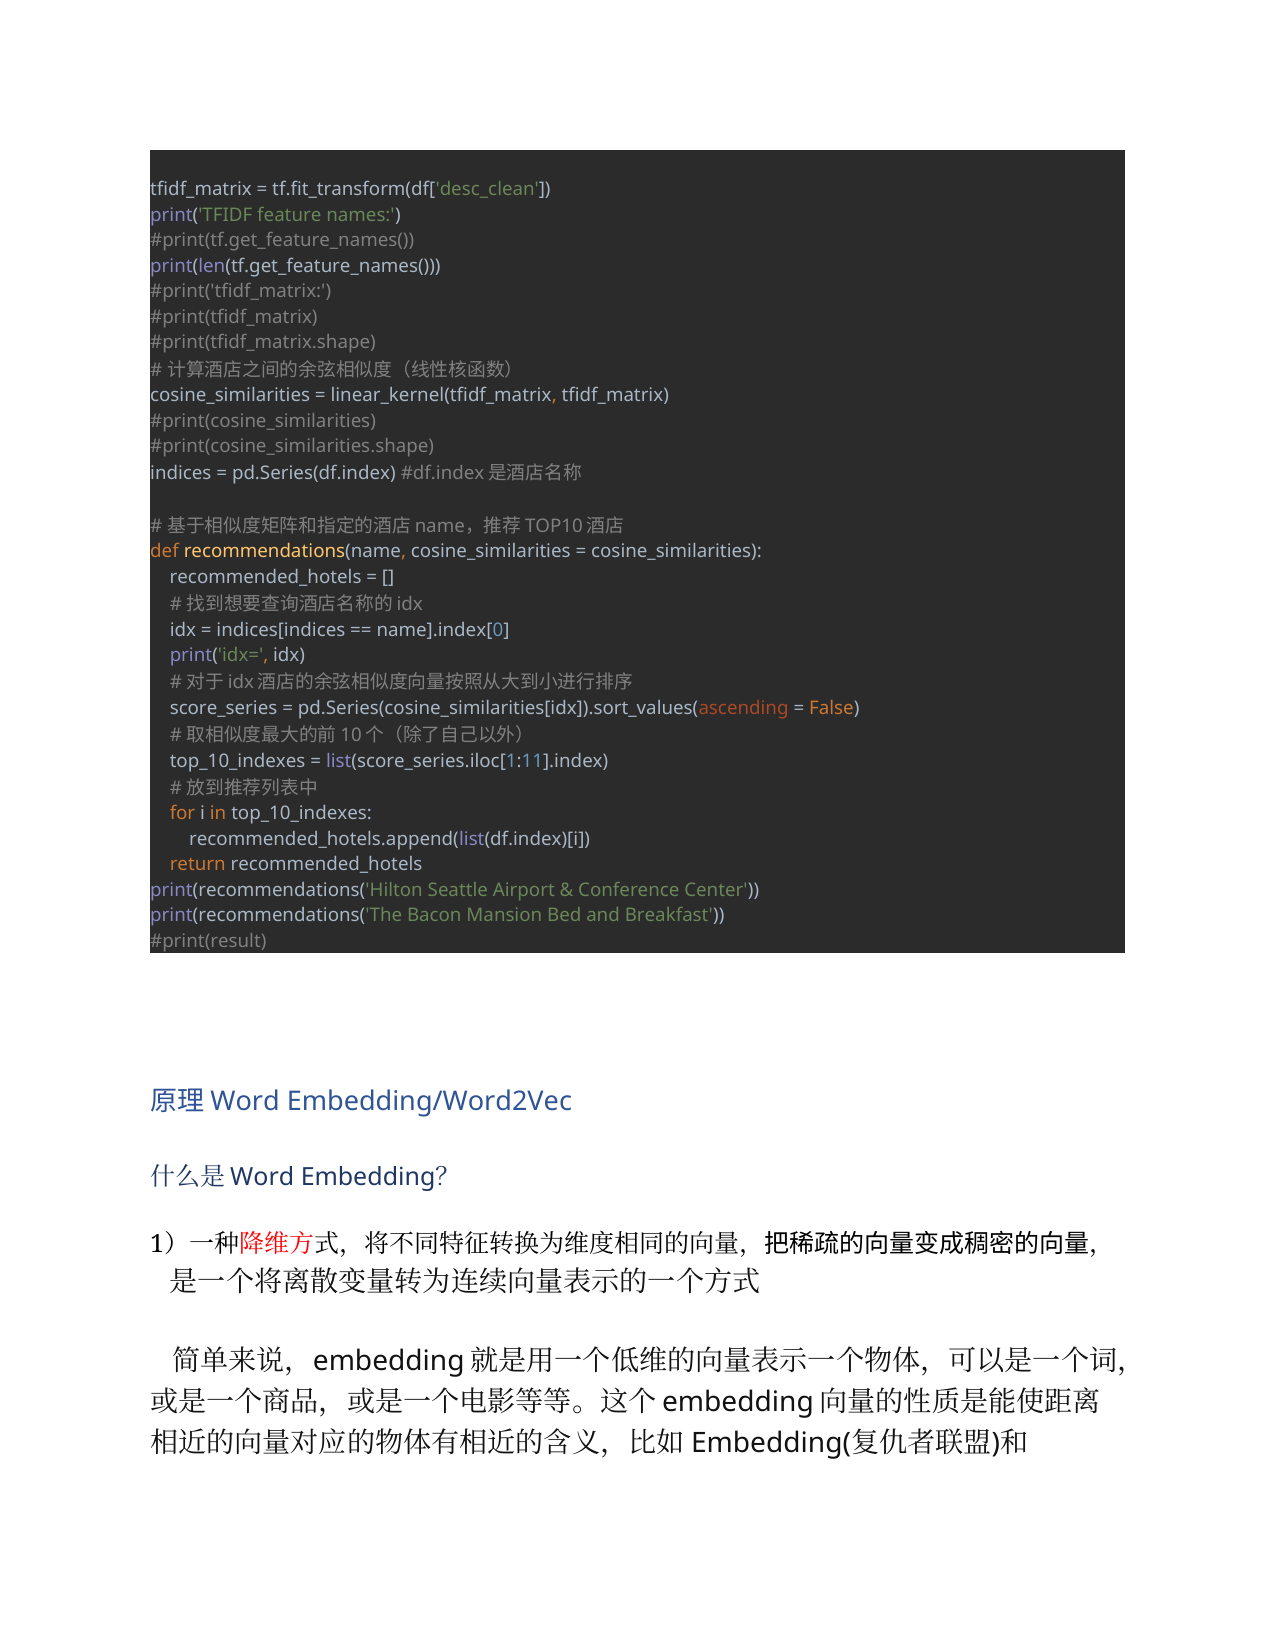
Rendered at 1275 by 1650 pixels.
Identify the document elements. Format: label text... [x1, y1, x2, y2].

subtitle 什么是Word Embedding？ [150, 1123, 1125, 1193]
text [150, 150, 1125, 953]
text 1）一种降维方式，将不同特征转换为维度相同的向量，把稀疏的向量变成稠密的向量， [150, 1193, 1125, 1259]
subtitle 原理 Word Embedding/Word2Vec [150, 1079, 1125, 1118]
text 是一个将离散变量转为连续向量表示的一个方式 [150, 1259, 1125, 1300]
